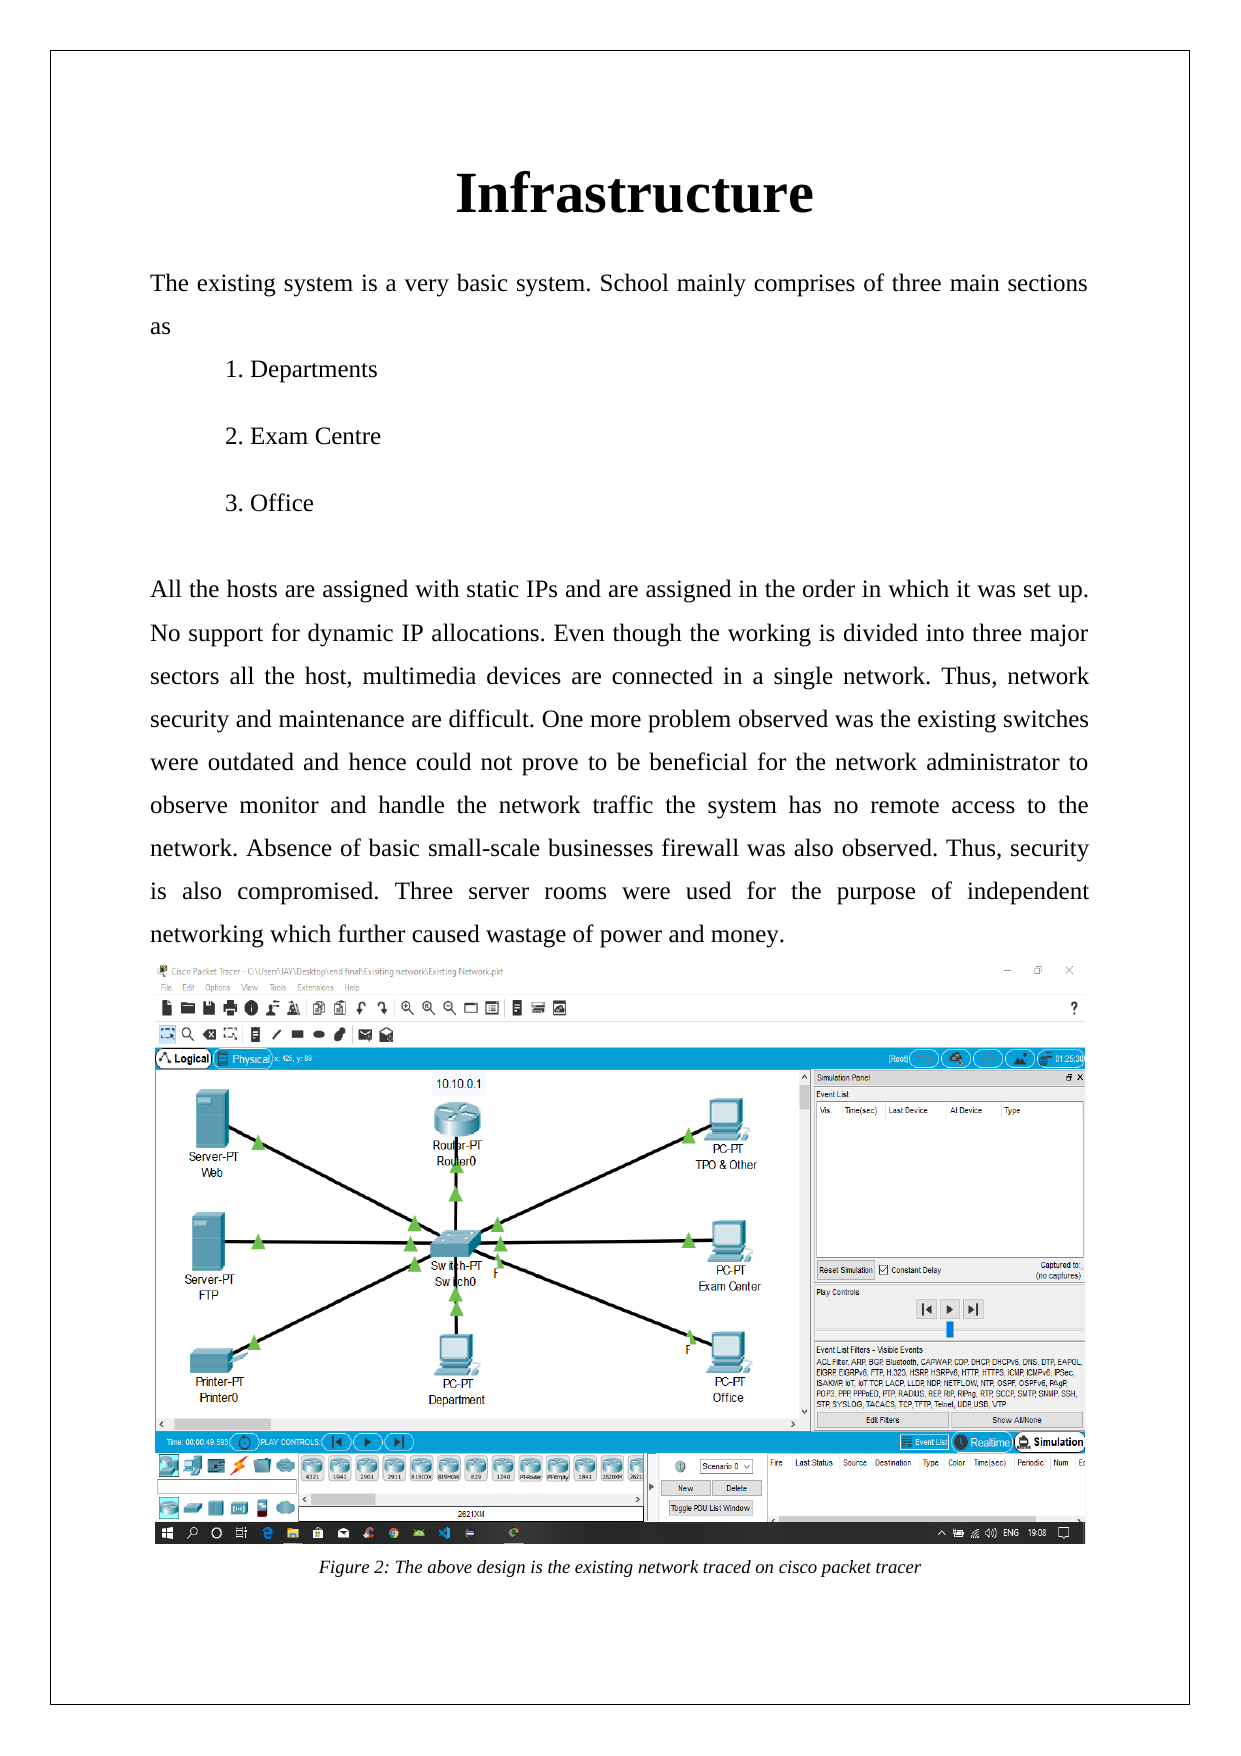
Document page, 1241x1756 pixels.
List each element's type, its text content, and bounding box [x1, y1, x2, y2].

text All the hosts are assigned with static IPs and are assigned in the order in which it was set up. No support for dynamic IP allocations. Even though the working is divided into three major sectors all the host, multimedia devices are connected in a single network. Thus, network security and maintenance are difficult. One more problem observed was the existing switches were outdated and hence could not prove to be beneficial for the network administrator to observe monitor and handle the network traffic the system has no remote access to the network. Absence of basic small-scale businesses firewall was also observed. Thus, security is also compromised. Three server rooms were used for the purpose of independent networking which further caused wastage of power and money. [150, 574, 1090, 948]
text Figure 2: The above design is the existing network traced on cisco packet tracer [150, 1556, 1090, 1578]
text 2. Exam Centre [225, 421, 1090, 450]
subtitle Infrastructure [179, 158, 1090, 225]
text The existing system is a very basic system. School mainly comprises of three main sections as [150, 268, 1090, 340]
text 3. Office [225, 488, 1090, 517]
text 1. Departments [225, 354, 1090, 383]
